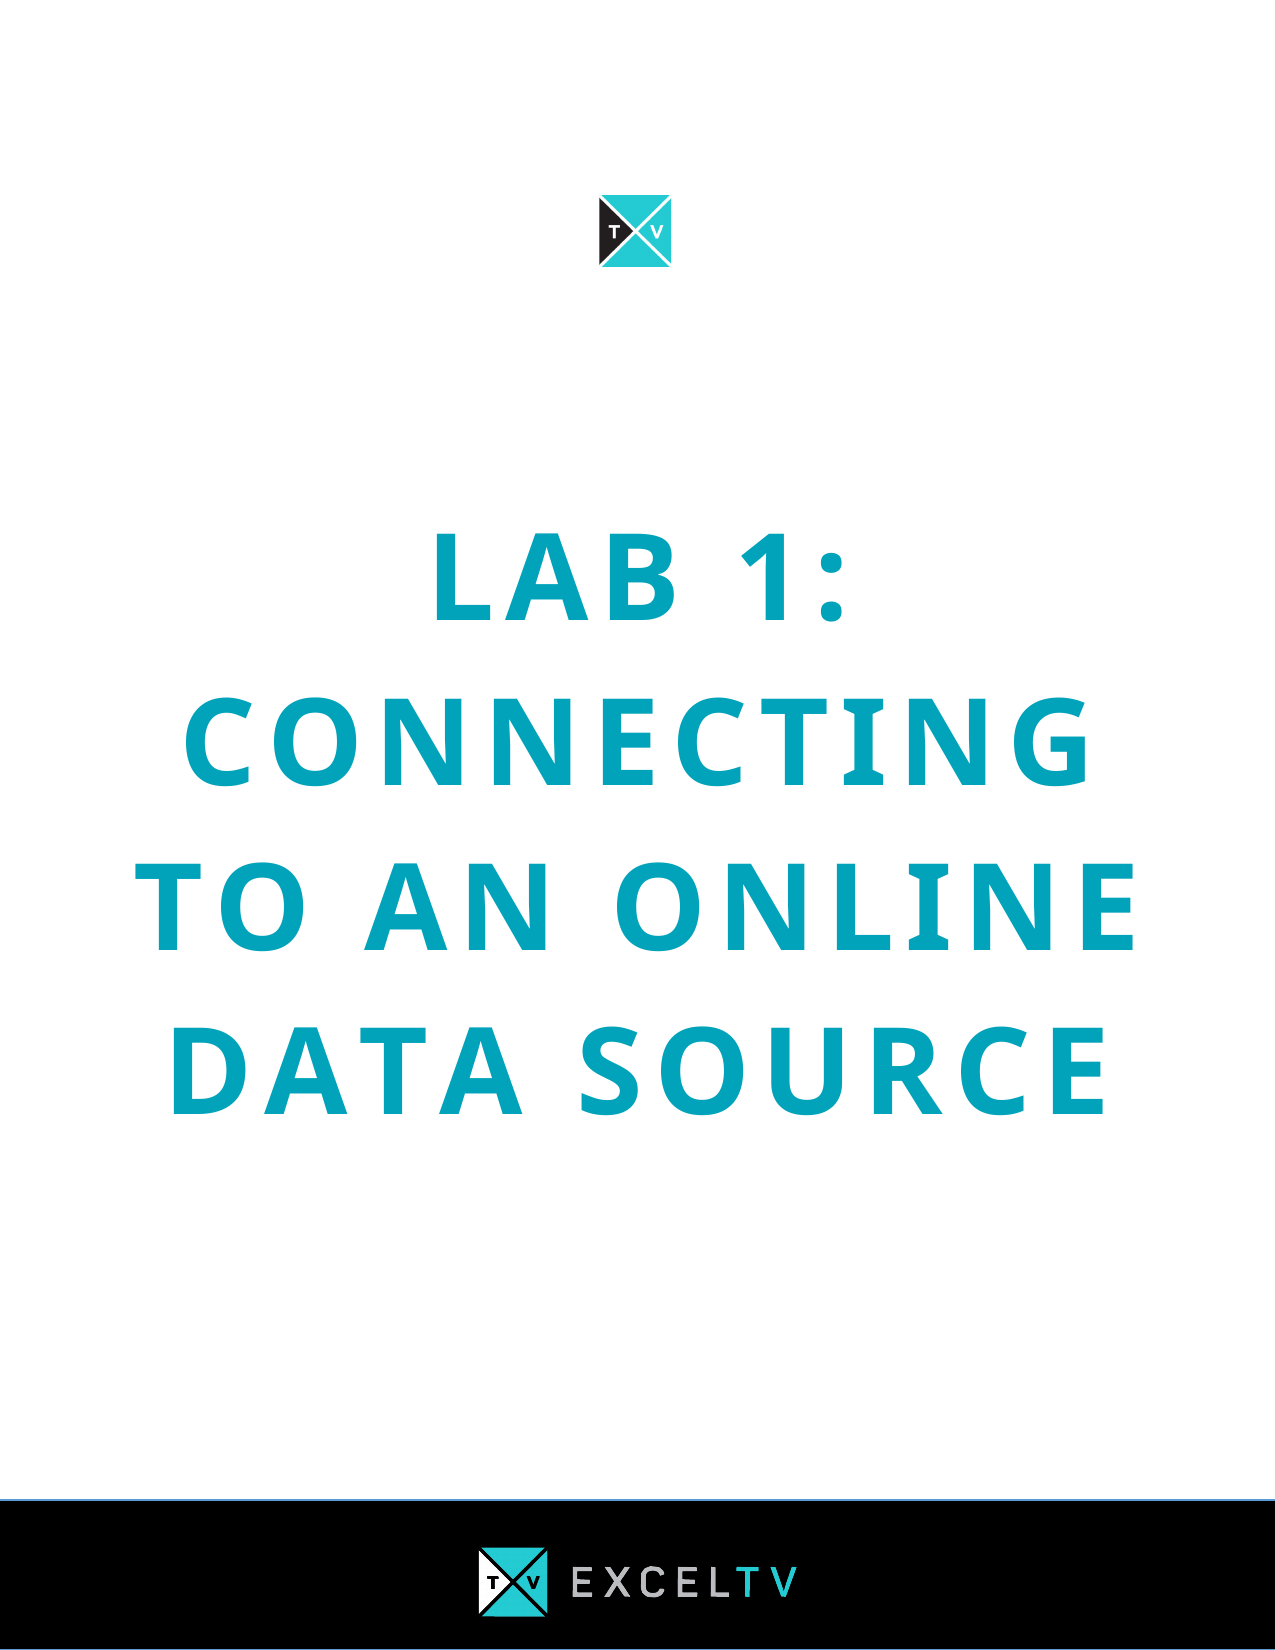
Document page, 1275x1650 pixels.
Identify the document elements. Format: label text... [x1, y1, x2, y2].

picture [478, 1547, 797, 1617]
title Lab 1: connecting to an online data source [112, 492, 1162, 1150]
picture [599, 195, 672, 267]
